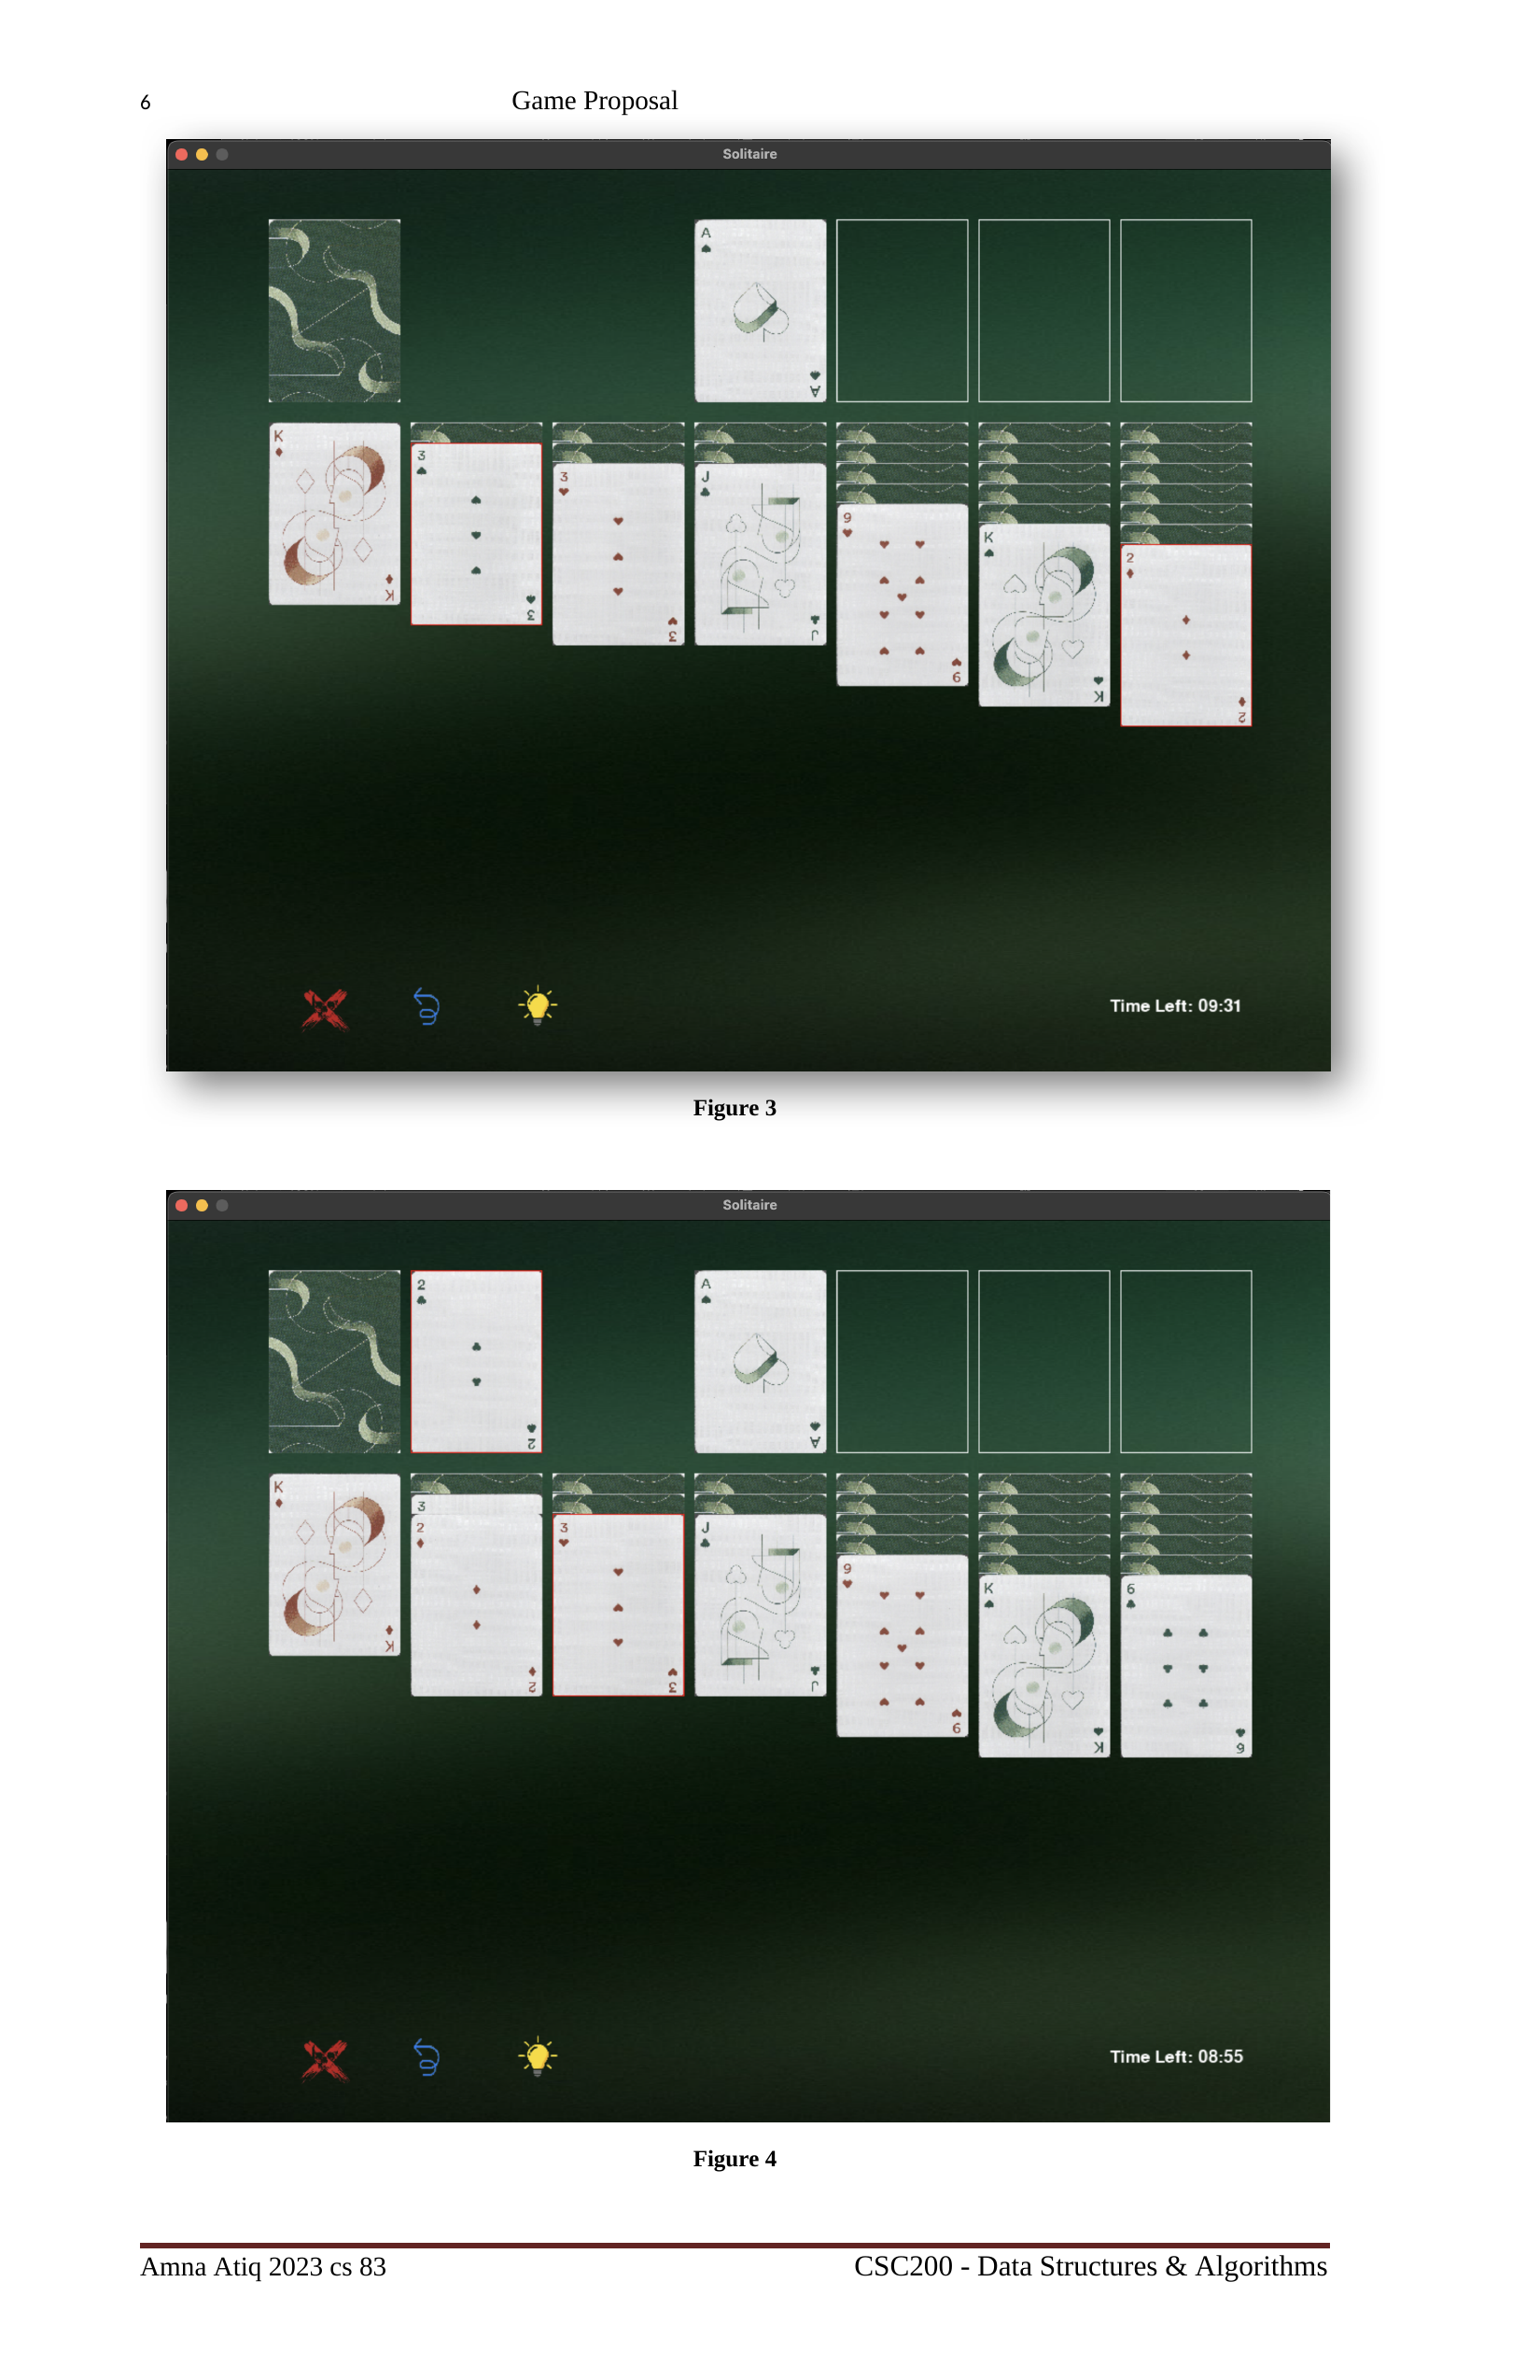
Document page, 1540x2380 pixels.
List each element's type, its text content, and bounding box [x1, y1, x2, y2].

text Figure 4 [140, 2145, 1330, 2172]
picture [166, 139, 1331, 1071]
text Figure 3 [140, 1094, 719, 1121]
picture [166, 1190, 1330, 2122]
